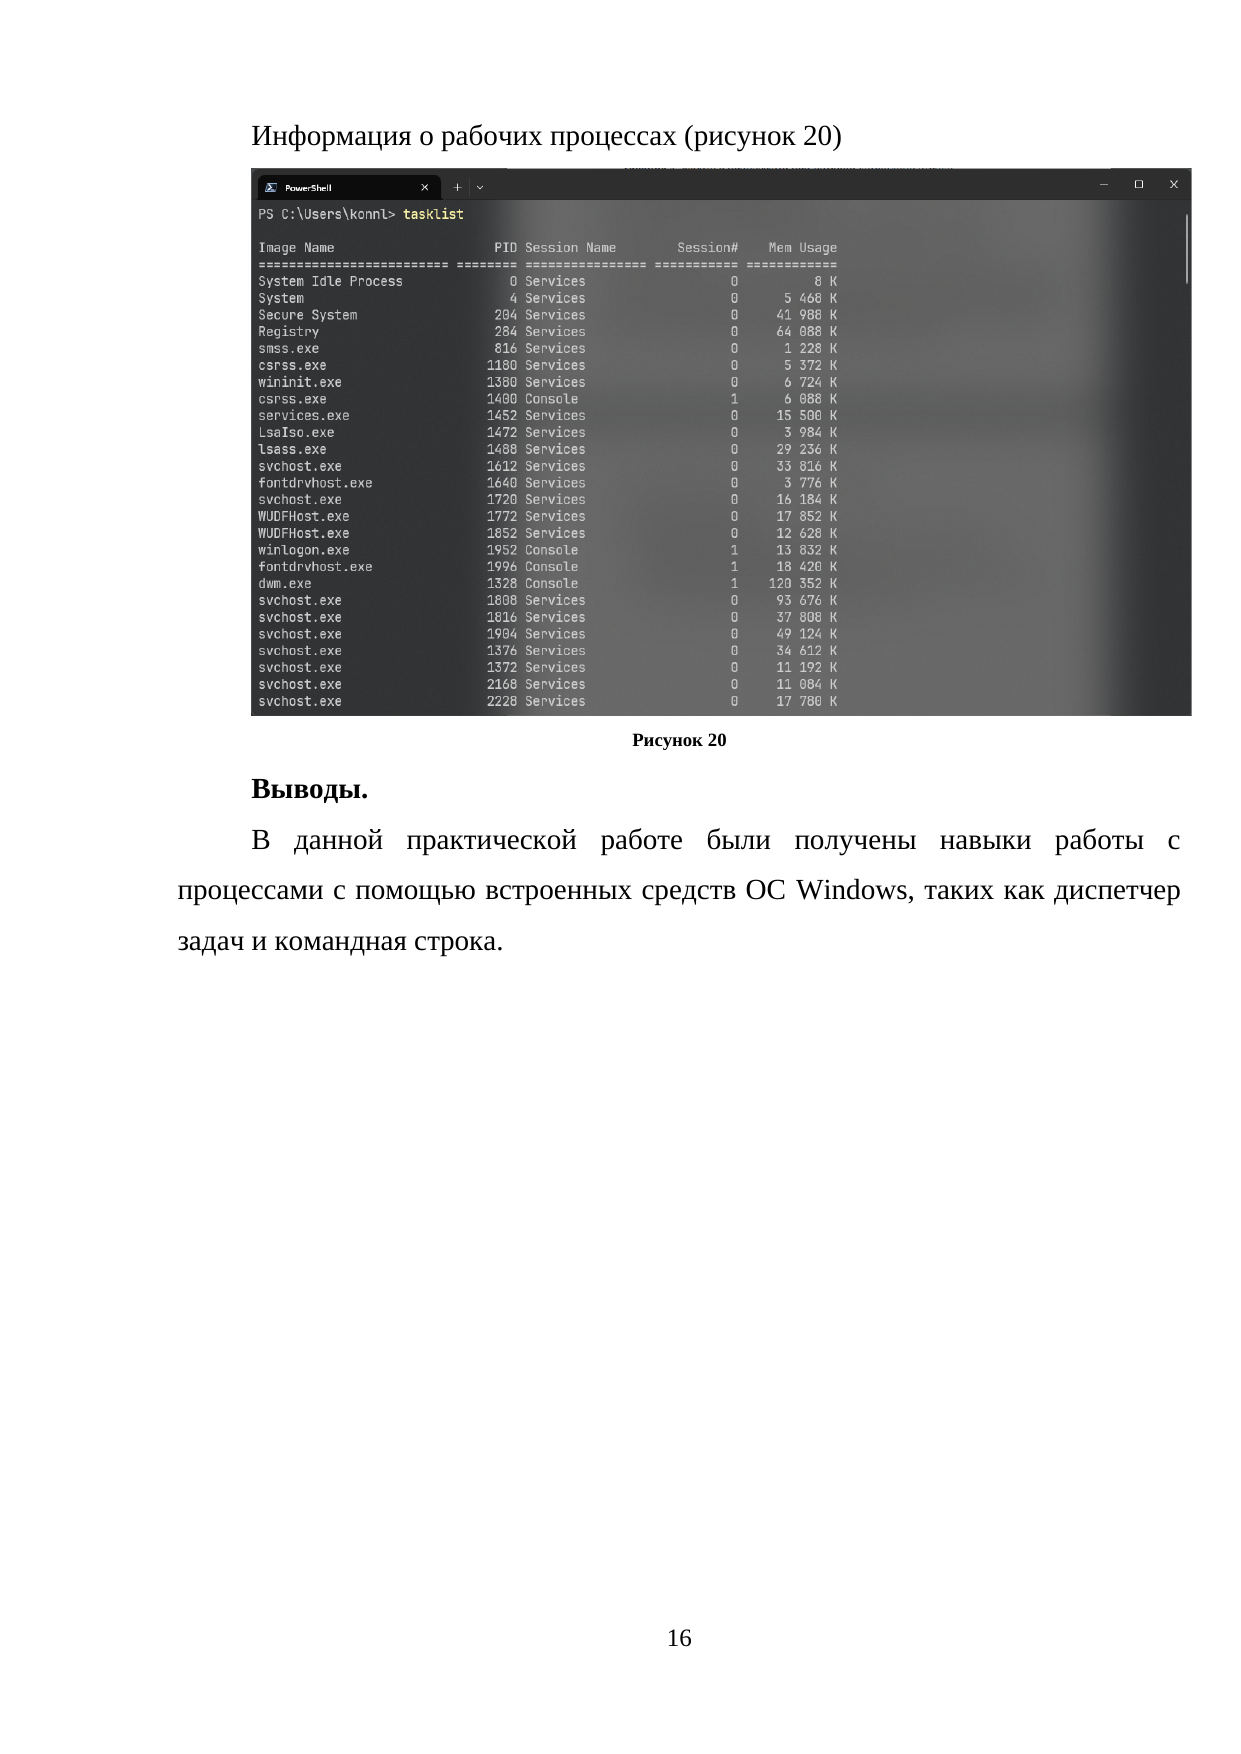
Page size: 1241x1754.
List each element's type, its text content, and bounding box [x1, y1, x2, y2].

picture [251, 168, 1192, 716]
text В данной практической работе были получены навыки работы с процессами с помощью встроенных средств ОС Windows, таких как диспетчер задач и командная строка. [177, 822, 1181, 956]
text Выводы. [177, 772, 1181, 805]
text Информация о рабочих процессах (рисунок 20) [177, 118, 1181, 152]
text Рисунок 20 [177, 729, 1181, 751]
